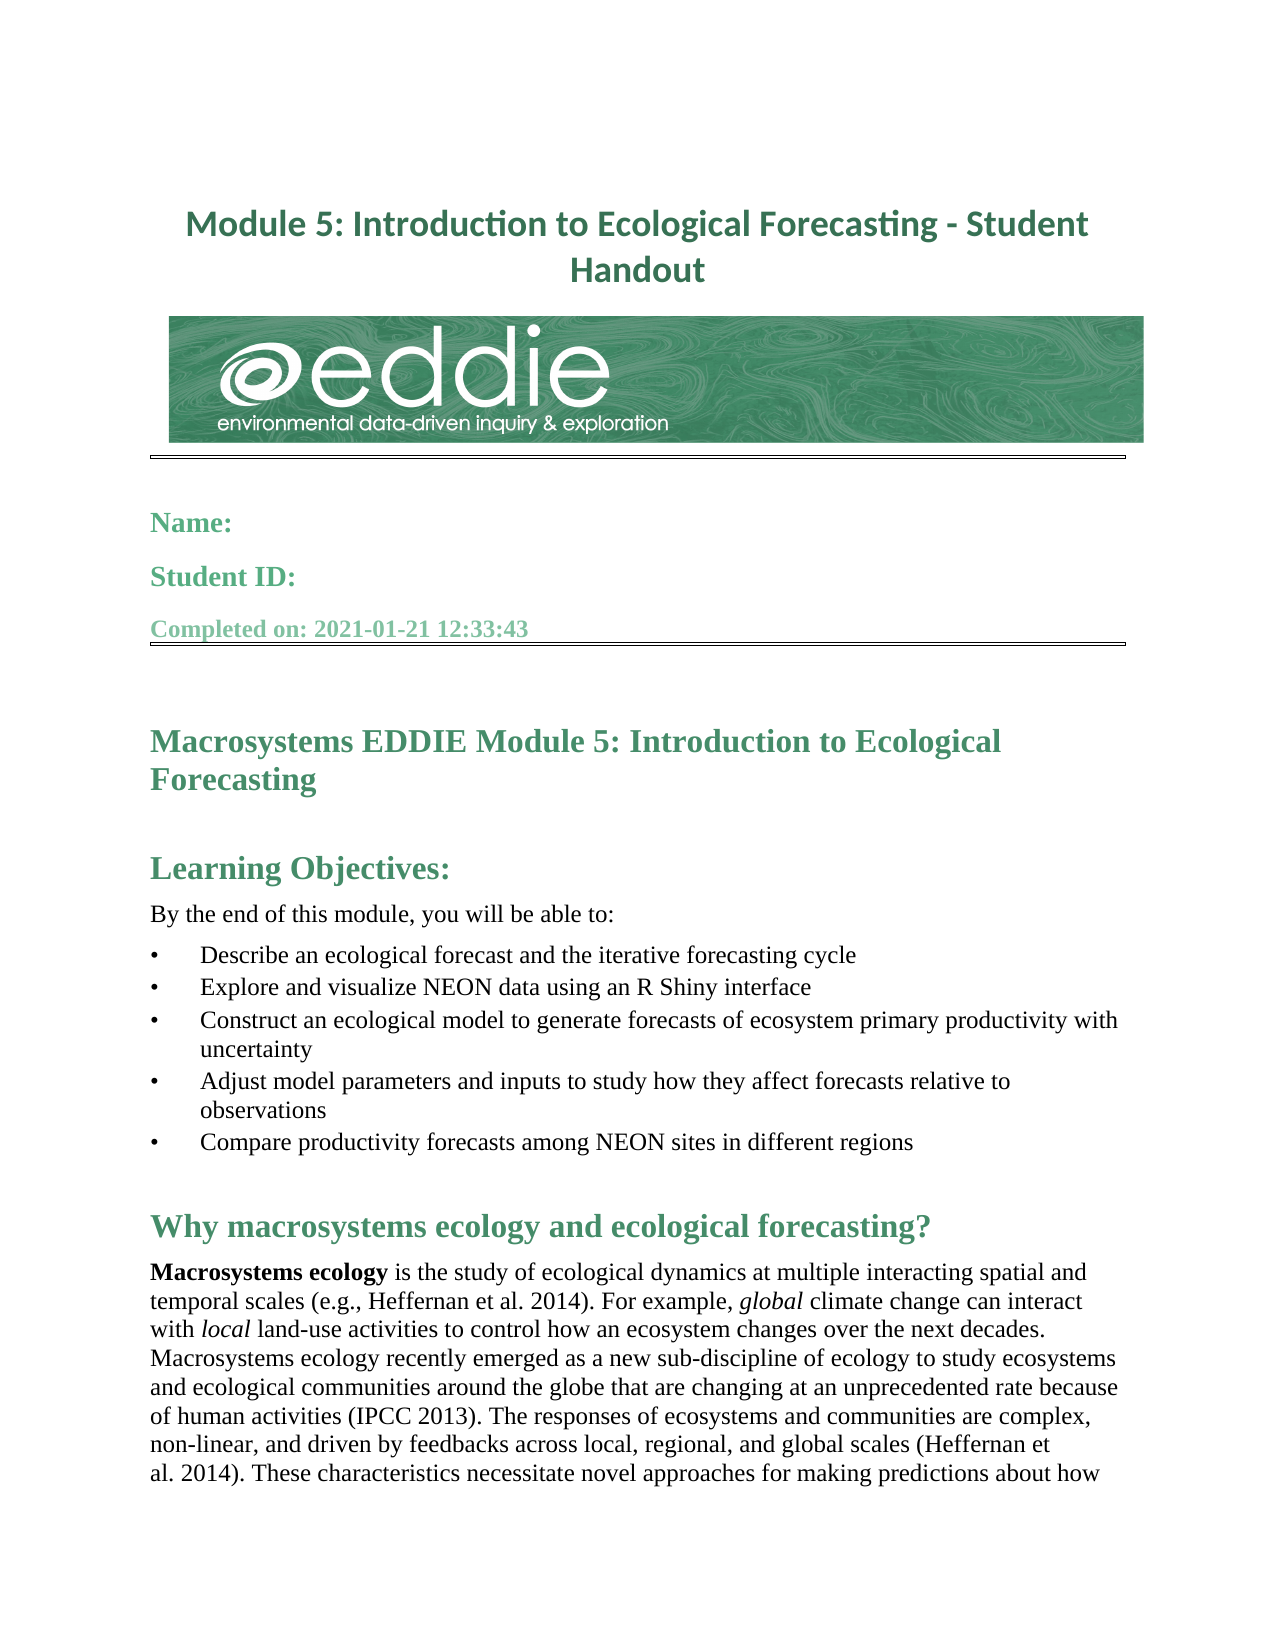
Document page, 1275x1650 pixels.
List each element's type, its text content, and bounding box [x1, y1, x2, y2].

subtitle Learning Objectives: [150, 848, 1125, 886]
list Adjust model parameters and inputs to study how they affect forecasts relative to observations [150, 1066, 1125, 1124]
subtitle Student ID: [150, 559, 1125, 593]
text By the end of this module, you will be able to: [150, 899, 1125, 927]
subtitle Completed on: 2021-01-21 12:33:43 [150, 614, 1125, 642]
list Describe an ecological forecast and the iterative forecasting cycle [150, 940, 1125, 969]
picture [168, 316, 1144, 443]
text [150, 1257, 1125, 1487]
subtitle Macrosystems EDDIE Module 5: Introduction to Ecological Forecasting [150, 721, 1125, 798]
list Explore and visualize NEON data using an R Shiny interface [150, 972, 1125, 1001]
list Compare productivity forecasts among NEON sites in different regions [150, 1127, 1125, 1156]
subtitle Name: [150, 505, 1125, 538]
list Construct an ecological model to generate forecasts of ecosystem primary productivity with uncertainty [150, 1005, 1125, 1062]
title Module 5: Introduction to Ecological Forecasting - Student Handout [150, 200, 1125, 292]
subtitle Why macrosystems ecology and ecological forecasting? [150, 1206, 1125, 1244]
